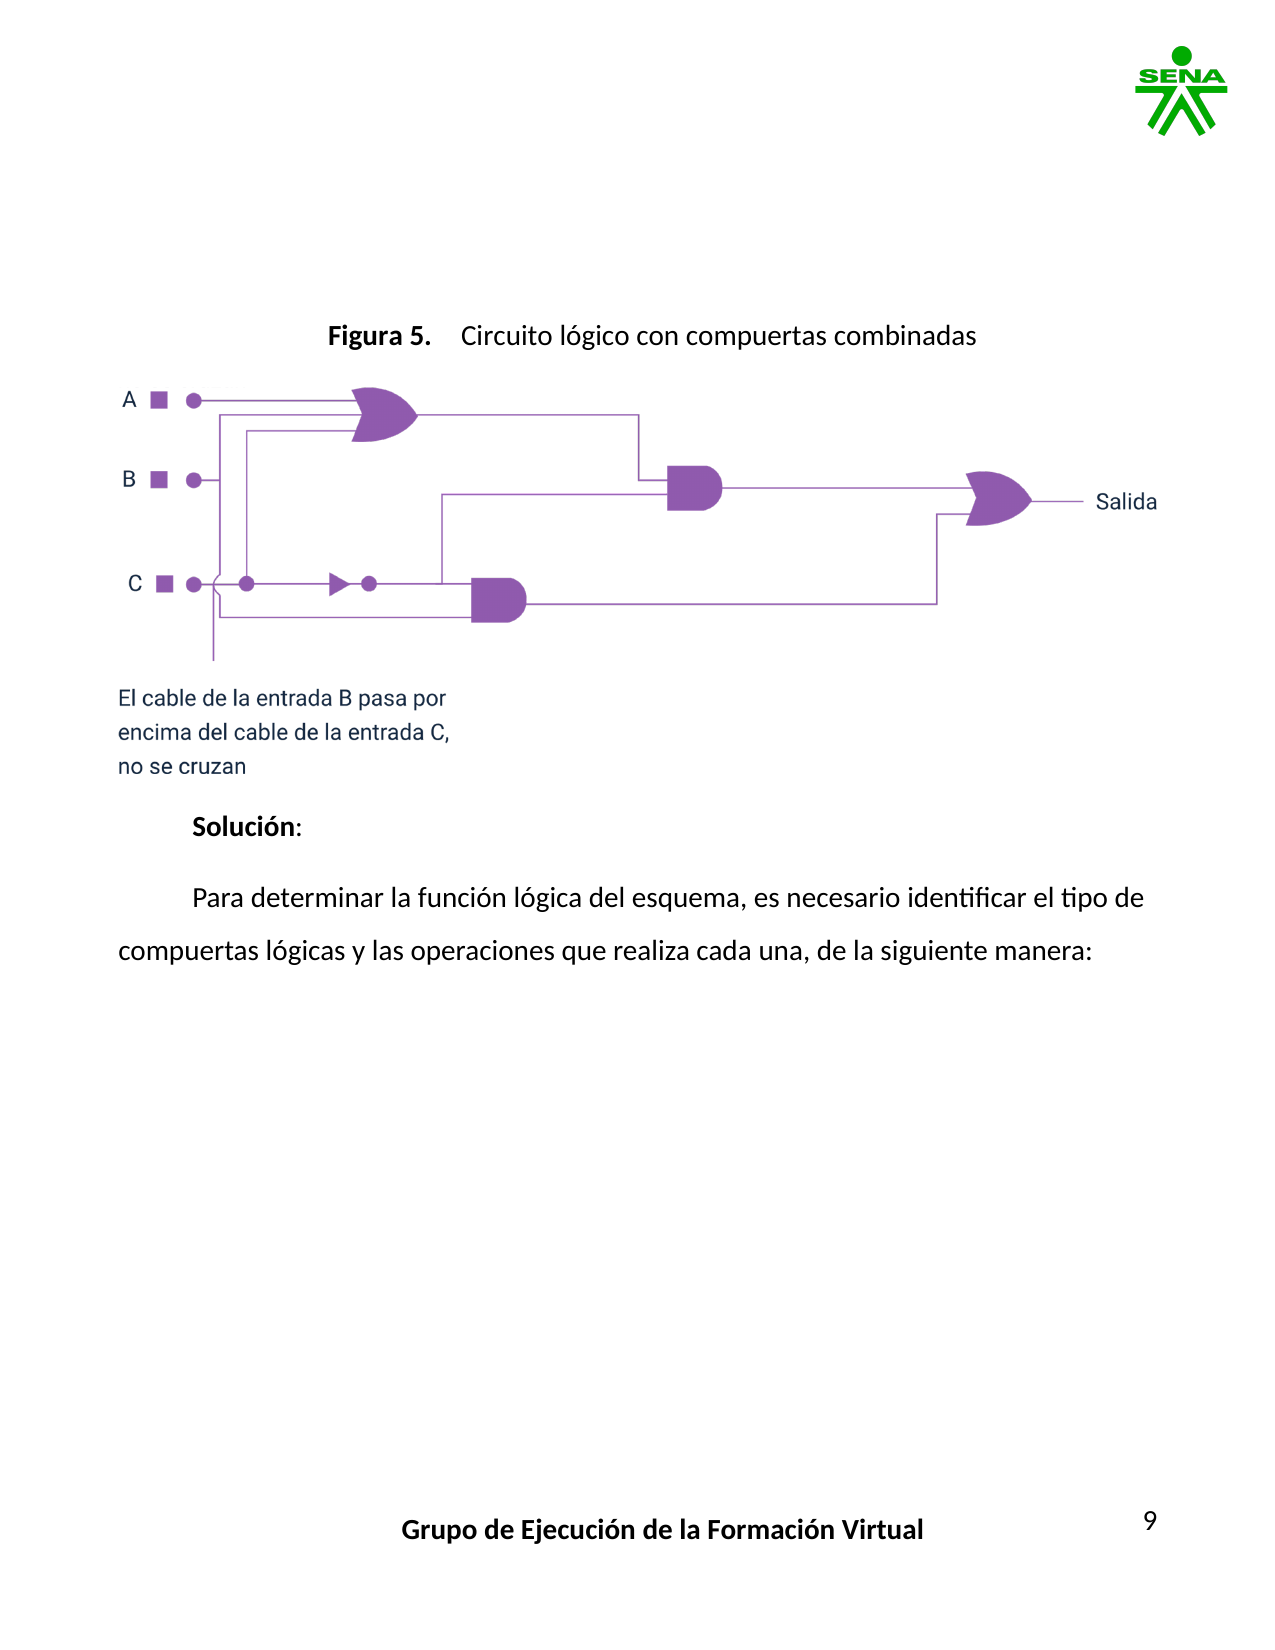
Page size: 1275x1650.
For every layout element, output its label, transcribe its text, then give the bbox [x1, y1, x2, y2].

text Circuito lógico con compuertas combinadas [148, 317, 1157, 353]
picture [1135, 46, 1228, 136]
text Para determinar la función lógica del esquema, es necesario identificar el tipo de compuertas lógicas y las operaciones que realiza cada una, de la siguiente manera: [118, 879, 1157, 968]
text Solución: [118, 808, 1157, 844]
picture [118, 387, 1157, 774]
